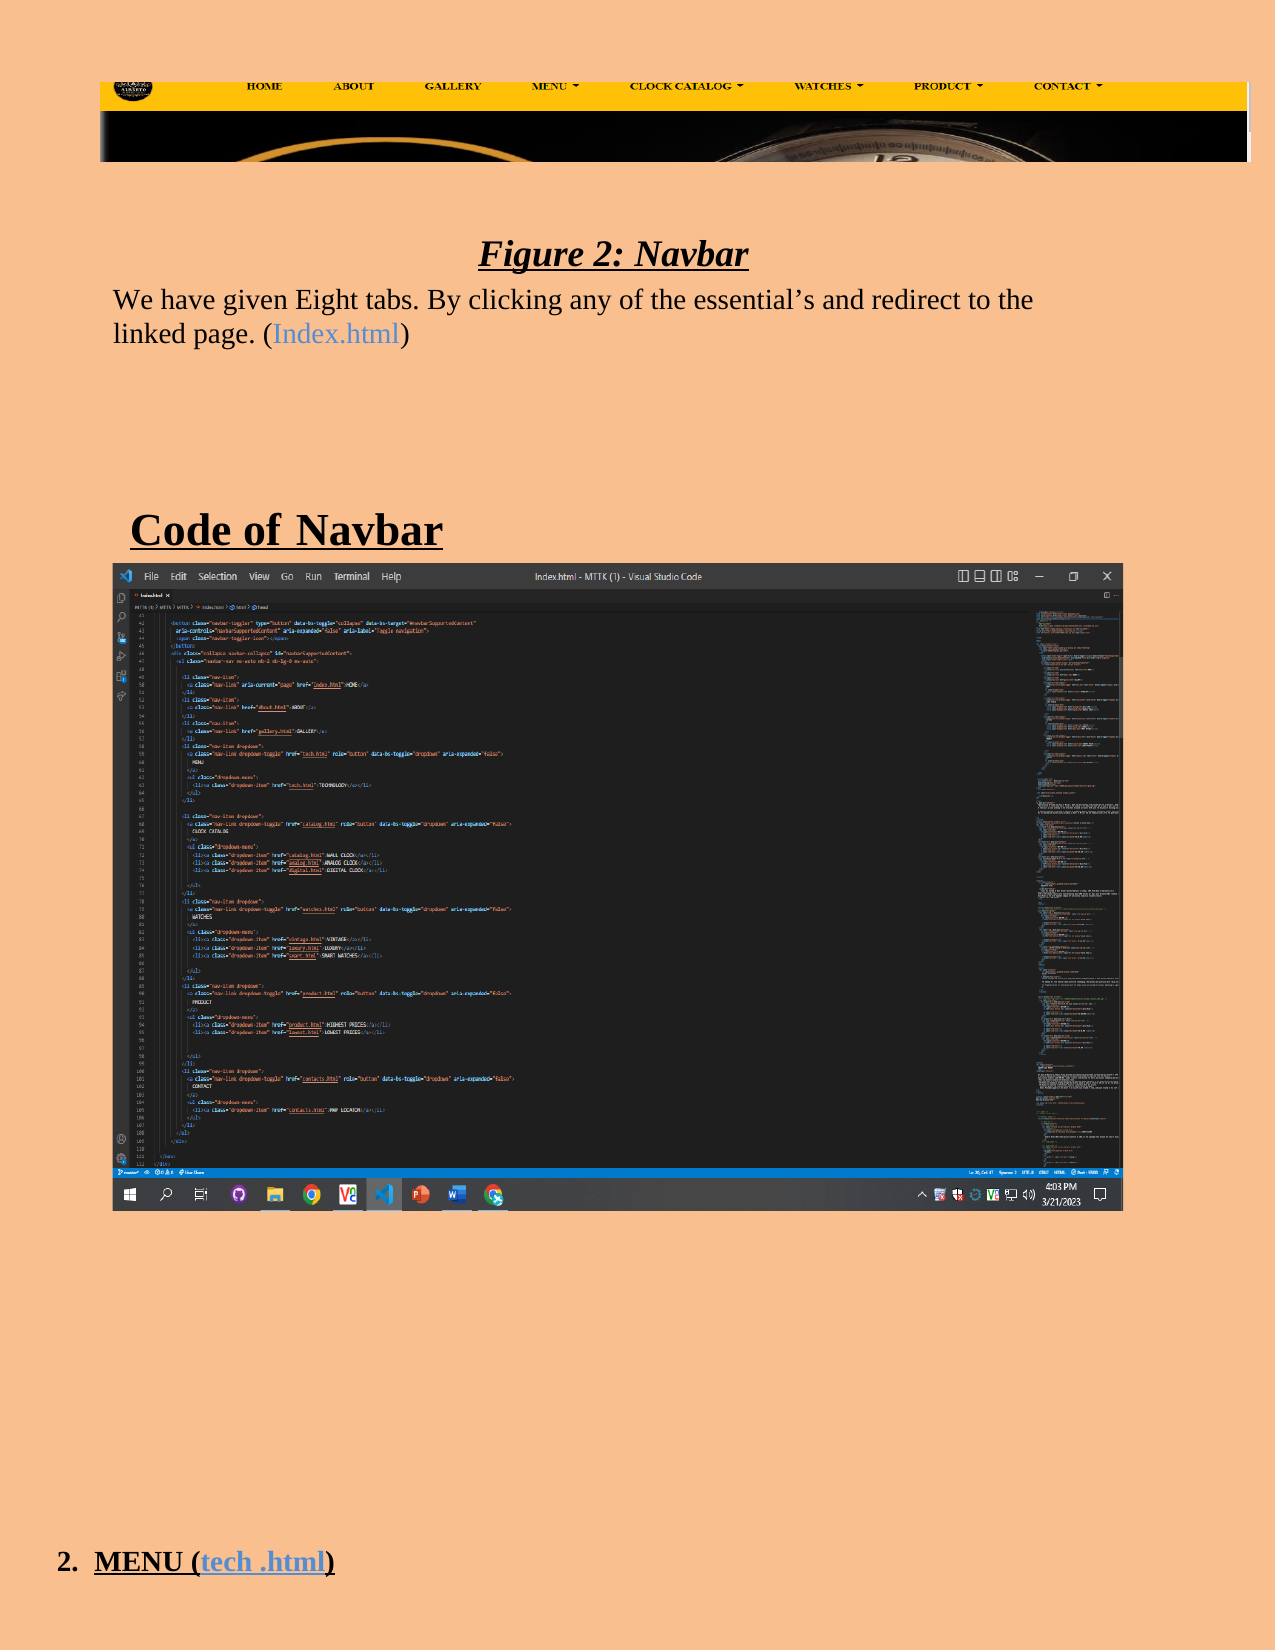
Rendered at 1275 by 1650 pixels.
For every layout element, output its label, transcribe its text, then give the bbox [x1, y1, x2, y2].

text Code of Navbar [57, 502, 1075, 555]
picture [100, 82, 1251, 162]
text Figure 2: Navbar [100, 236, 1130, 275]
picture [112, 563, 1124, 1211]
text We have given Eight tabs. By clicking any of the essential’s and redirect to the linked page. (Index.html) [113, 282, 1075, 350]
list MENU (tech .html) [57, 1544, 1075, 1578]
